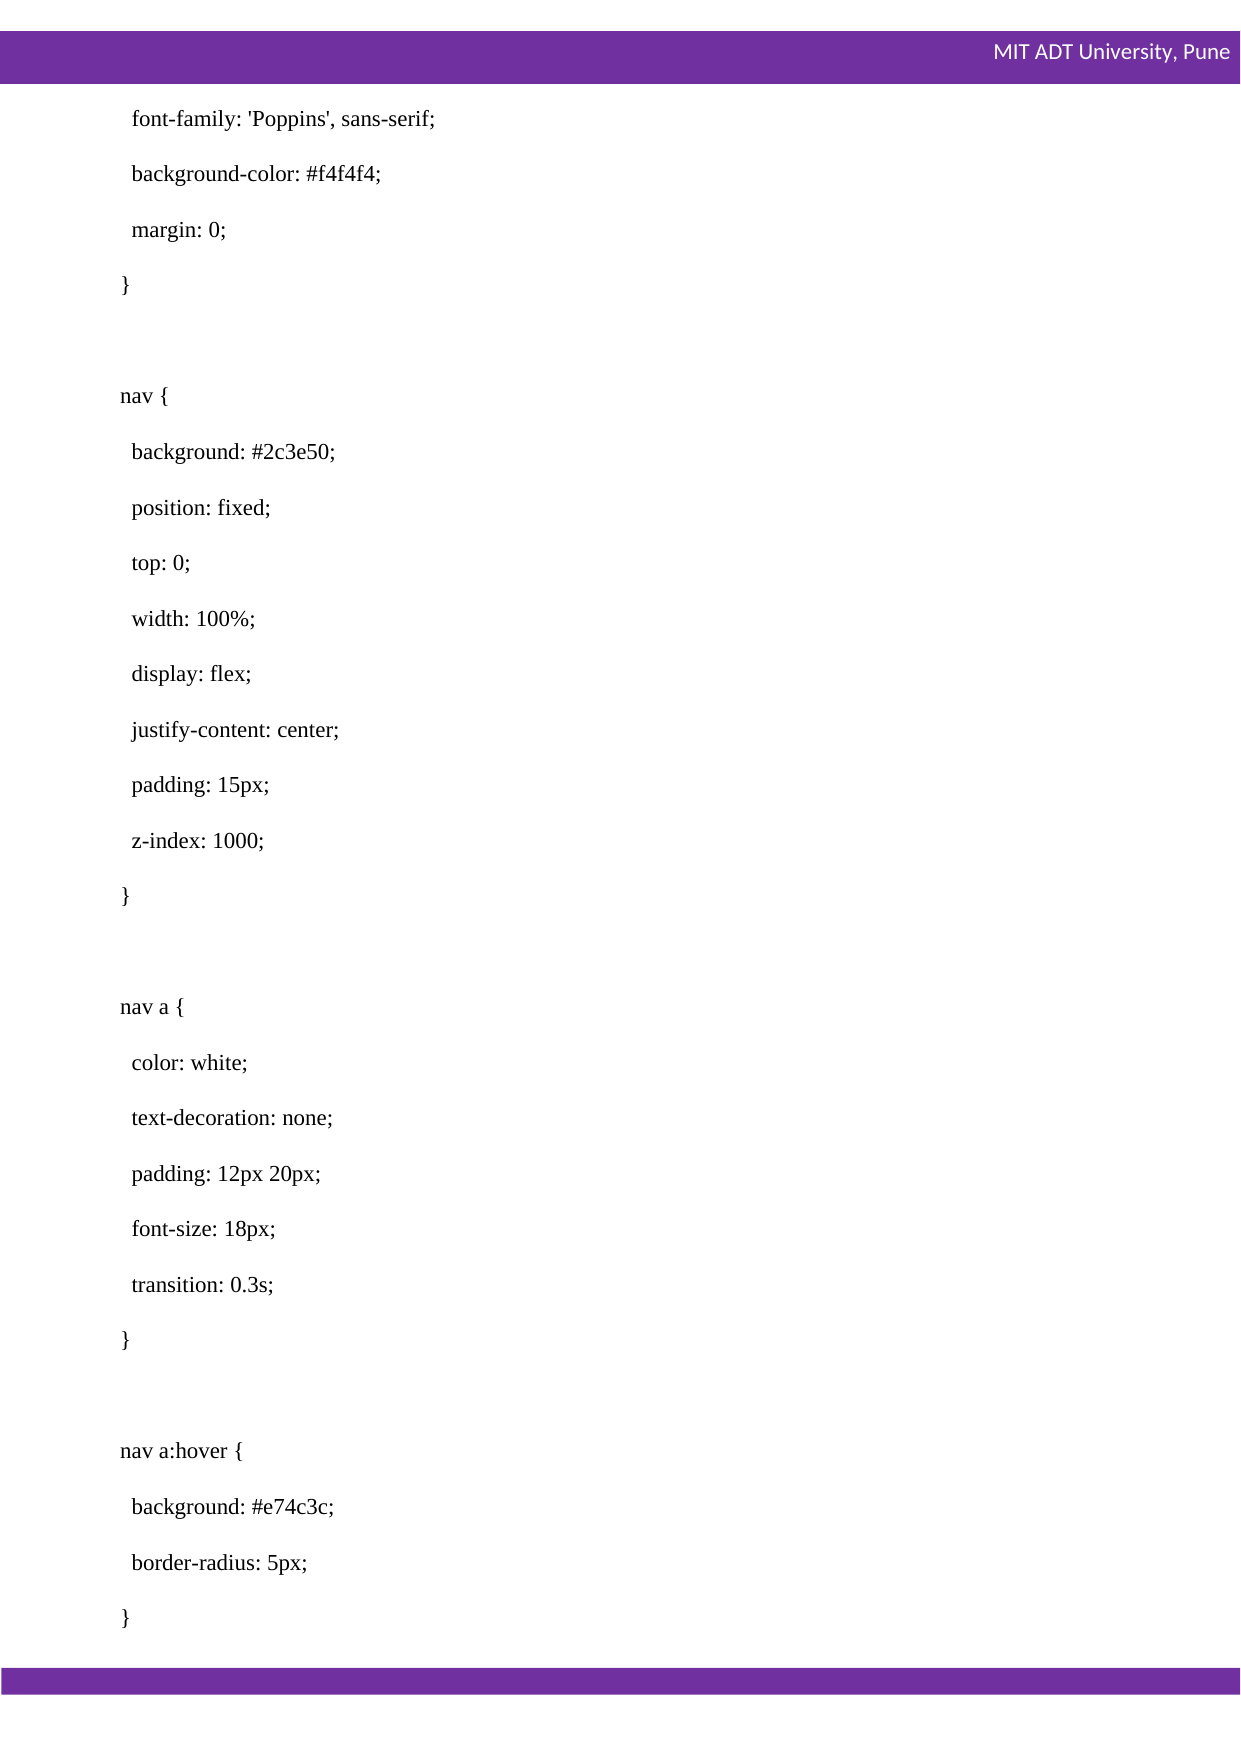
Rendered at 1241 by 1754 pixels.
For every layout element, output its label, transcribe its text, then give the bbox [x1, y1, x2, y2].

text width: 100%; [120, 605, 1195, 631]
text text-decoration: none; [120, 1104, 1195, 1131]
text nav a { [120, 993, 1195, 1020]
text top: 0; [120, 549, 1195, 576]
text font-size: 18px; [120, 1215, 1195, 1242]
text background: #e74c3c; [120, 1493, 1195, 1519]
text nav a:hover { [120, 1437, 1195, 1464]
text } [120, 1604, 1195, 1630]
text background: #2c3e50; [120, 438, 1195, 464]
text justify-content: center; [120, 716, 1195, 742]
text position: fixed; [120, 494, 1195, 520]
text font-family: 'Poppins', sans-serif; [120, 105, 1195, 131]
text } [120, 272, 1195, 298]
text z-index: 1000; [120, 827, 1195, 853]
text transition: 0.3s; [120, 1271, 1195, 1297]
text border-radius: 5px; [120, 1548, 1195, 1575]
text color: white; [120, 1049, 1195, 1075]
text } [120, 1326, 1195, 1353]
text padding: 15px; [120, 771, 1195, 798]
text display: flex; [120, 660, 1195, 687]
text background-color: #f4f4f4; [120, 161, 1195, 187]
text padding: 12px 20px; [120, 1160, 1195, 1186]
text } [120, 882, 1195, 909]
text margin: 0; [120, 216, 1195, 242]
text nav { [120, 383, 1195, 409]
